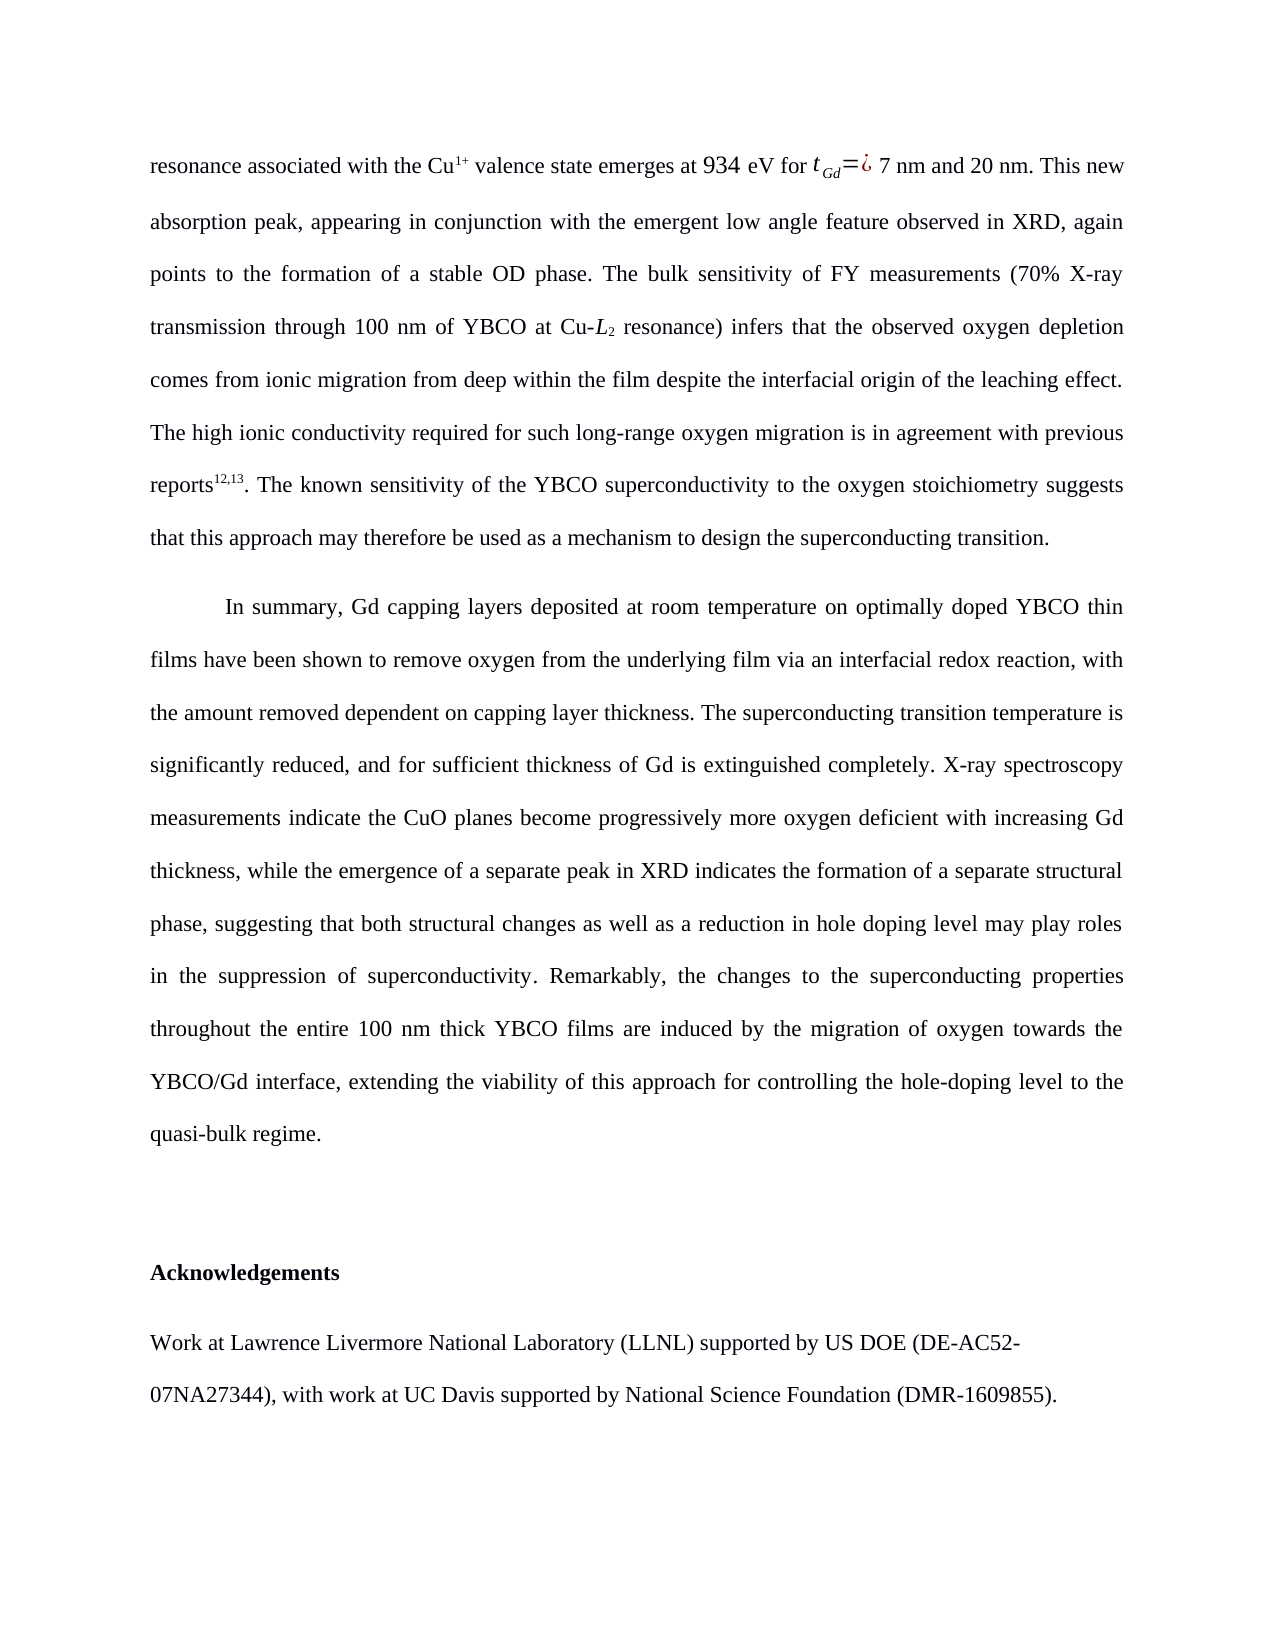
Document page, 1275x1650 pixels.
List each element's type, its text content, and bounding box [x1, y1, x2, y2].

text Work at Lawrence Livermore National Laboratory (LLNL) supported by US DOE (DE-AC52-07NA27344), with work at UC Davis supported by National Science Foundation (DMR-1609855). [150, 1328, 1125, 1408]
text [150, 150, 1125, 550]
text Acknowledgements [150, 1259, 1125, 1286]
text In summary, Gd capping layers deposited at room temperature on optimally doped YBCO thin films have been shown to remove oxygen from the underlying film via an interfacial redox reaction, with the amount removed dependent on capping layer thickness. The superconducting transition temperature is significantly reduced, and for sufficient thickness of Gd is extinguished completely. X-ray spectroscopy measurements indicate the CuO planes become progressively more oxygen deficient with increasing Gd thickness, while the emergence of a separate peak in XRD indicates the formation of a separate structural phase, suggesting that both structural changes as well as a reduction in hole doping level may play roles in the suppression of superconductivity. Remarkably, the changes to the superconducting properties throughout the entire 100 nm thick YBCO films are induced by the migration of oxygen towards the YBCO/Gd interface, extending the viability of this approach for controlling the hole-doping level to the quasi-bulk regime. [150, 593, 1125, 1147]
